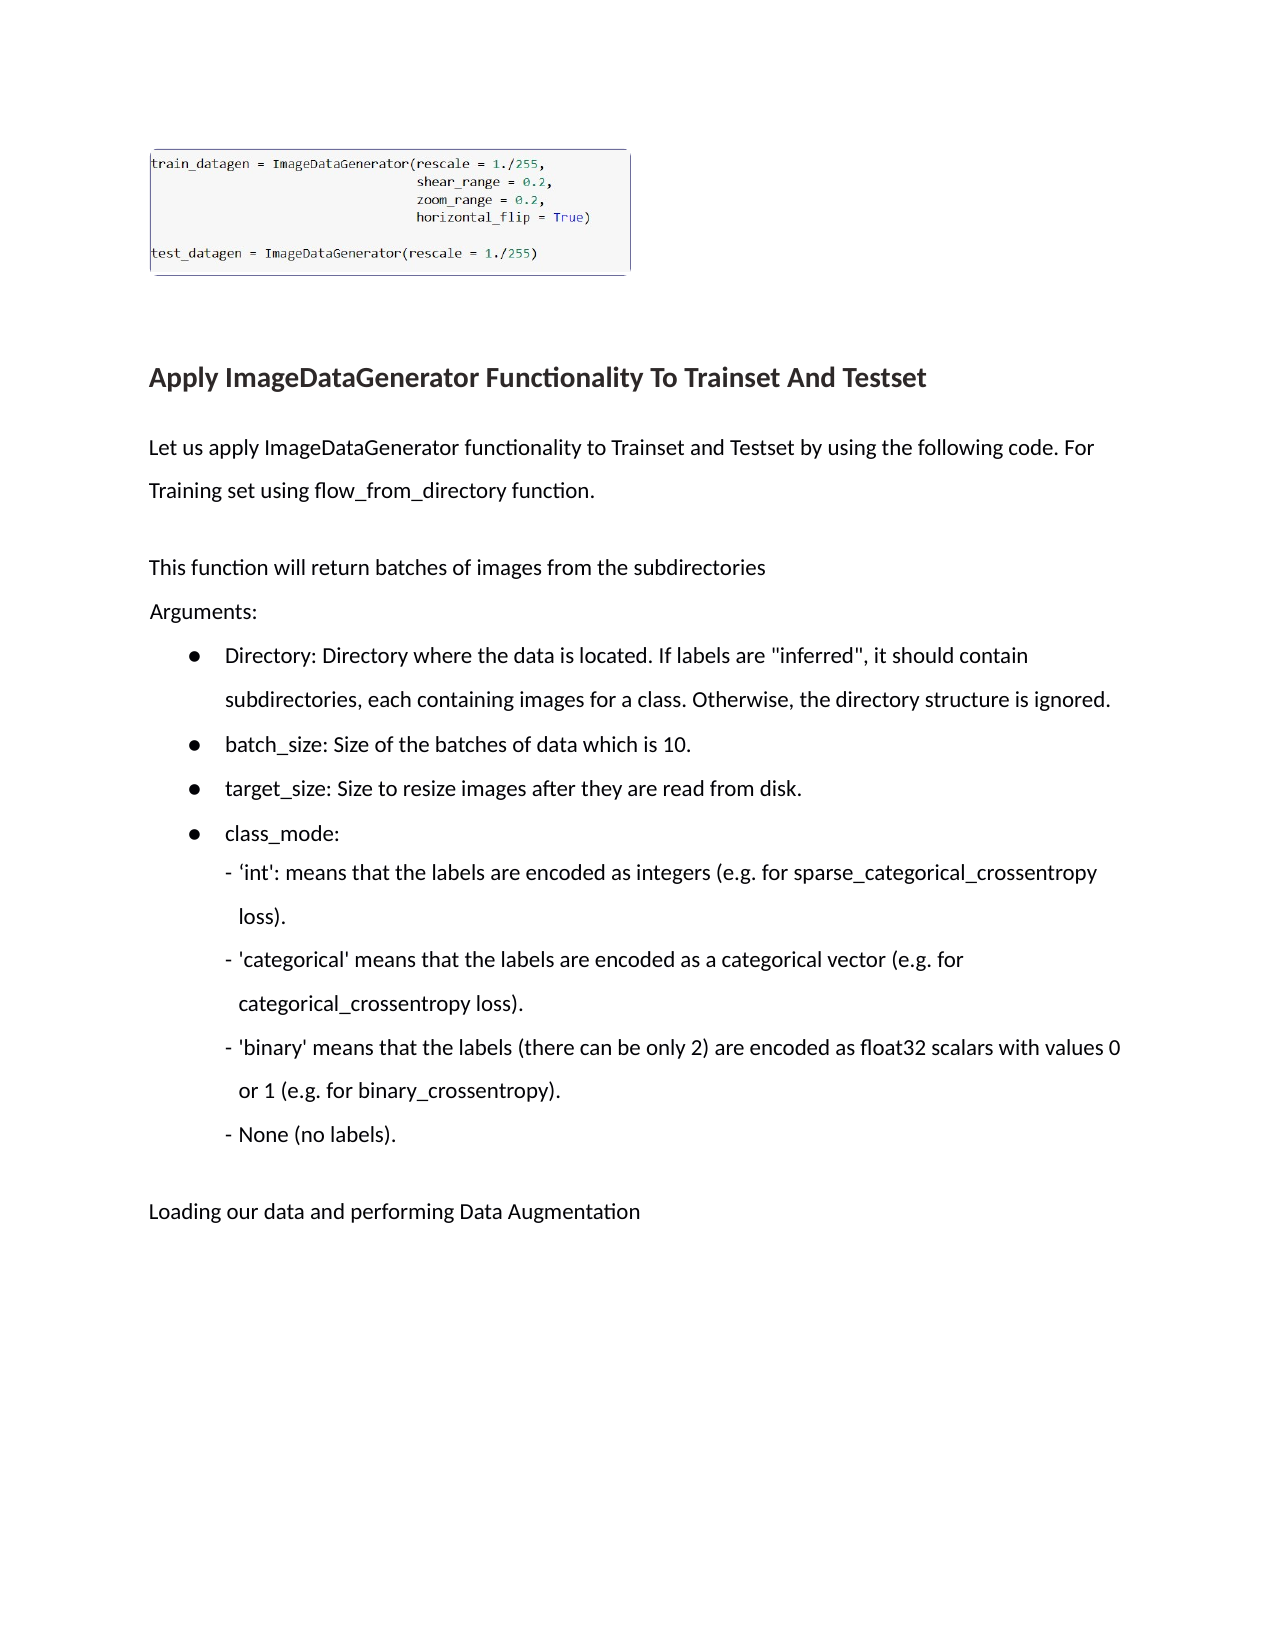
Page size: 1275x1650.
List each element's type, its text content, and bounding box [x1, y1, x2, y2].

text Loading our data and performing Data Augmentation [148, 1197, 1126, 1225]
picture [151, 150, 630, 275]
list 'binary' means that the labels (there can be only 2) are encoded as float32 scalars with values 0 or 1 (e.g. for binary_crossentropy). [225, 1033, 1126, 1105]
list target_size: Size to resize images after they are read from disk. [187, 774, 1126, 802]
list None (no labels). [225, 1121, 1126, 1149]
list batch_size: Size of the batches of data which is 10. [187, 730, 1126, 758]
list ‘int': means that the labels are encoded as integers (e.g. for sparse_categorical_crossentropy loss). [225, 858, 1126, 930]
subtitle Apply ImageDataGenerator Functionality To Trainset And Testset [148, 359, 1131, 395]
text Training set using flow_from_directory function. [148, 476, 1126, 504]
list 'categorical' means that the labels are encoded as a categorical vector (e.g. for categorical_crossentropy loss). [225, 945, 1126, 1017]
text Let us apply ImageDataGenerator functionality to Trainset and Testset by using the following code. For [148, 433, 1126, 461]
text This function will return batches of images from the subdirectories Arguments: [148, 553, 882, 625]
list class_mode: [187, 819, 1126, 847]
list Directory: Directory where the data is located. If labels are "inferred", it should contain subdirectories, each containing images for a class. Otherwise, the directory structure is ignored. [187, 641, 1126, 713]
